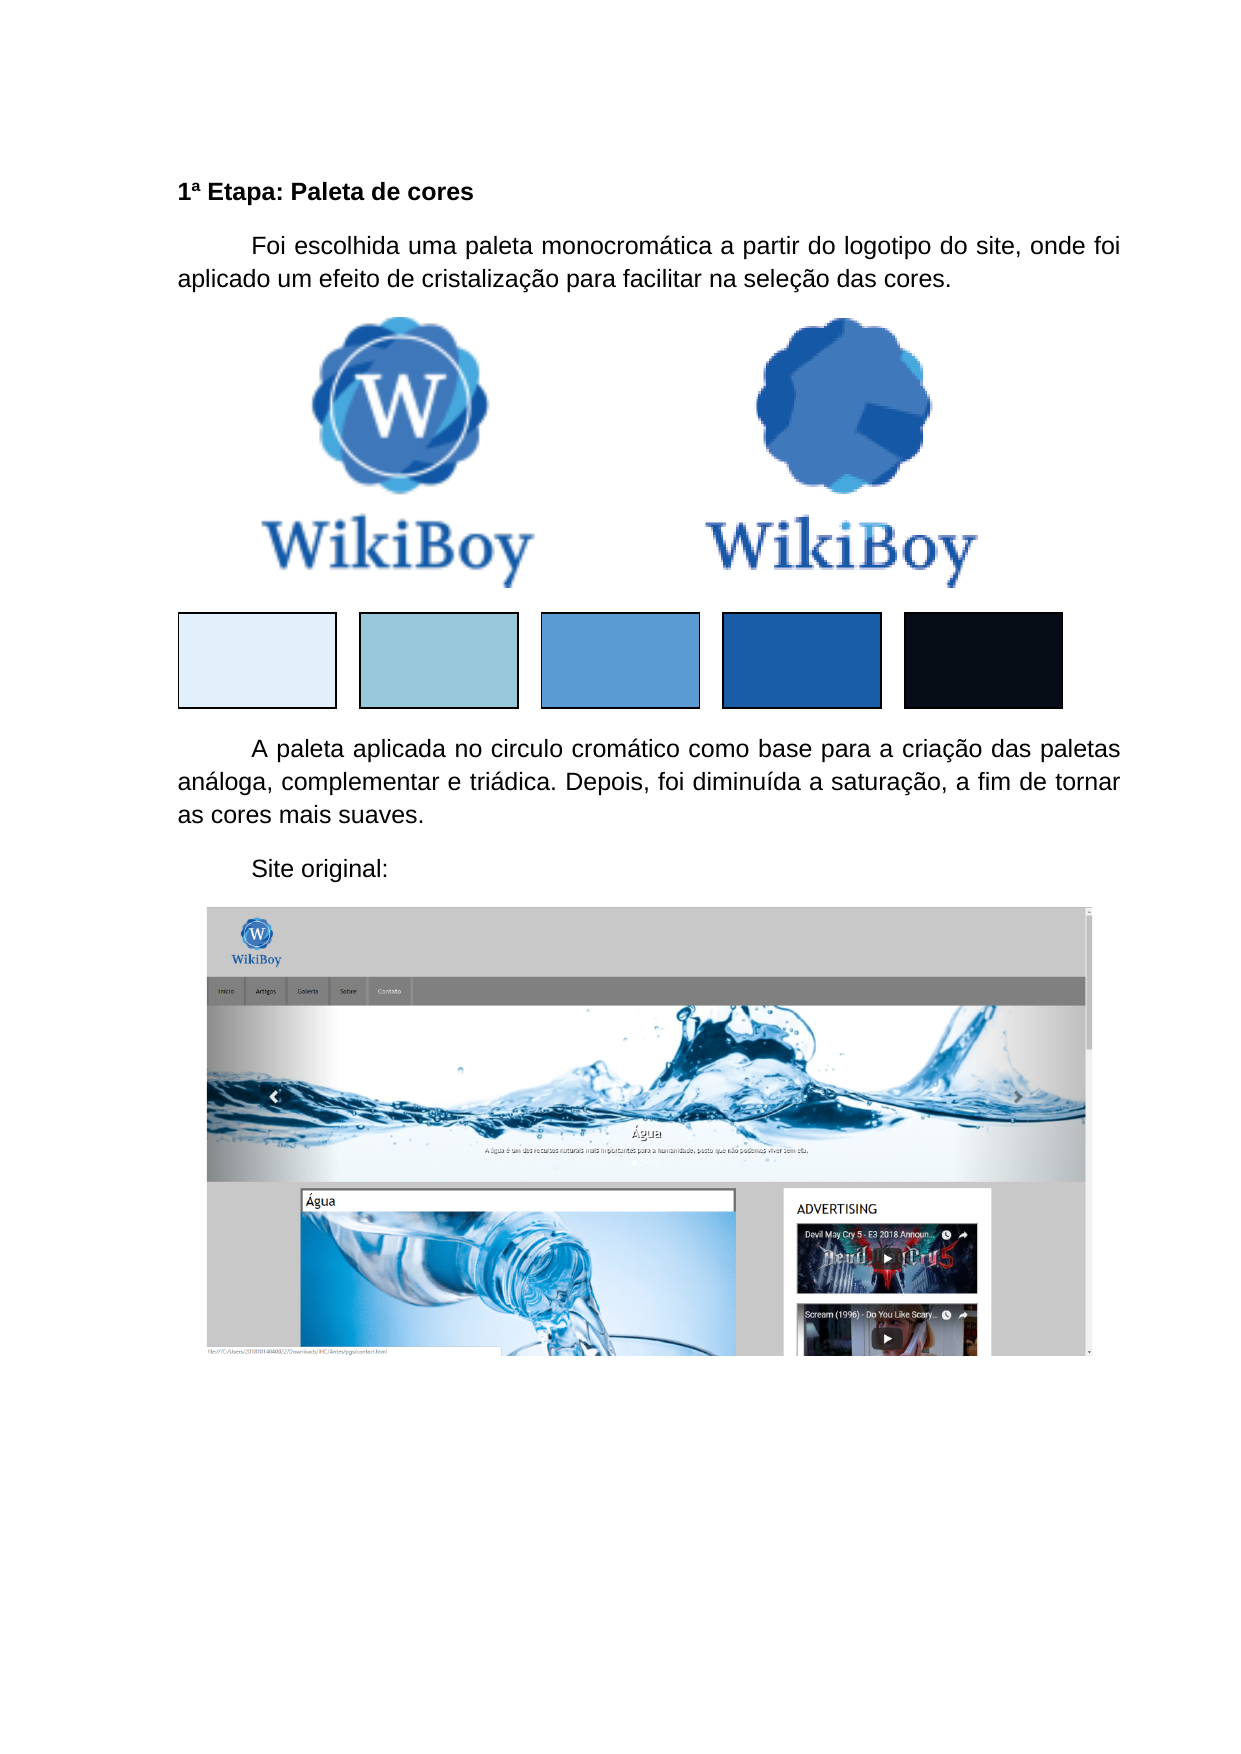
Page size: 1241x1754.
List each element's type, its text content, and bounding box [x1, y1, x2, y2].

text Site original: [177, 854, 1122, 883]
text A paleta aplicada no circulo cromático como base para a criação das paletas análoga, complementar e triádica. Depois, foi diminuída a saturação, a fim de tornar as cores mais suaves. [177, 734, 1122, 829]
text 1ª Etapa: Paleta de cores [177, 177, 1122, 206]
picture [177, 317, 620, 588]
picture [206, 907, 1093, 1356]
text Foi escolhida uma paleta monocromática a partir do logotipo do site, onde foi aplicado um efeito de cristalização para facilitar na seleção das cores. [177, 231, 1122, 293]
